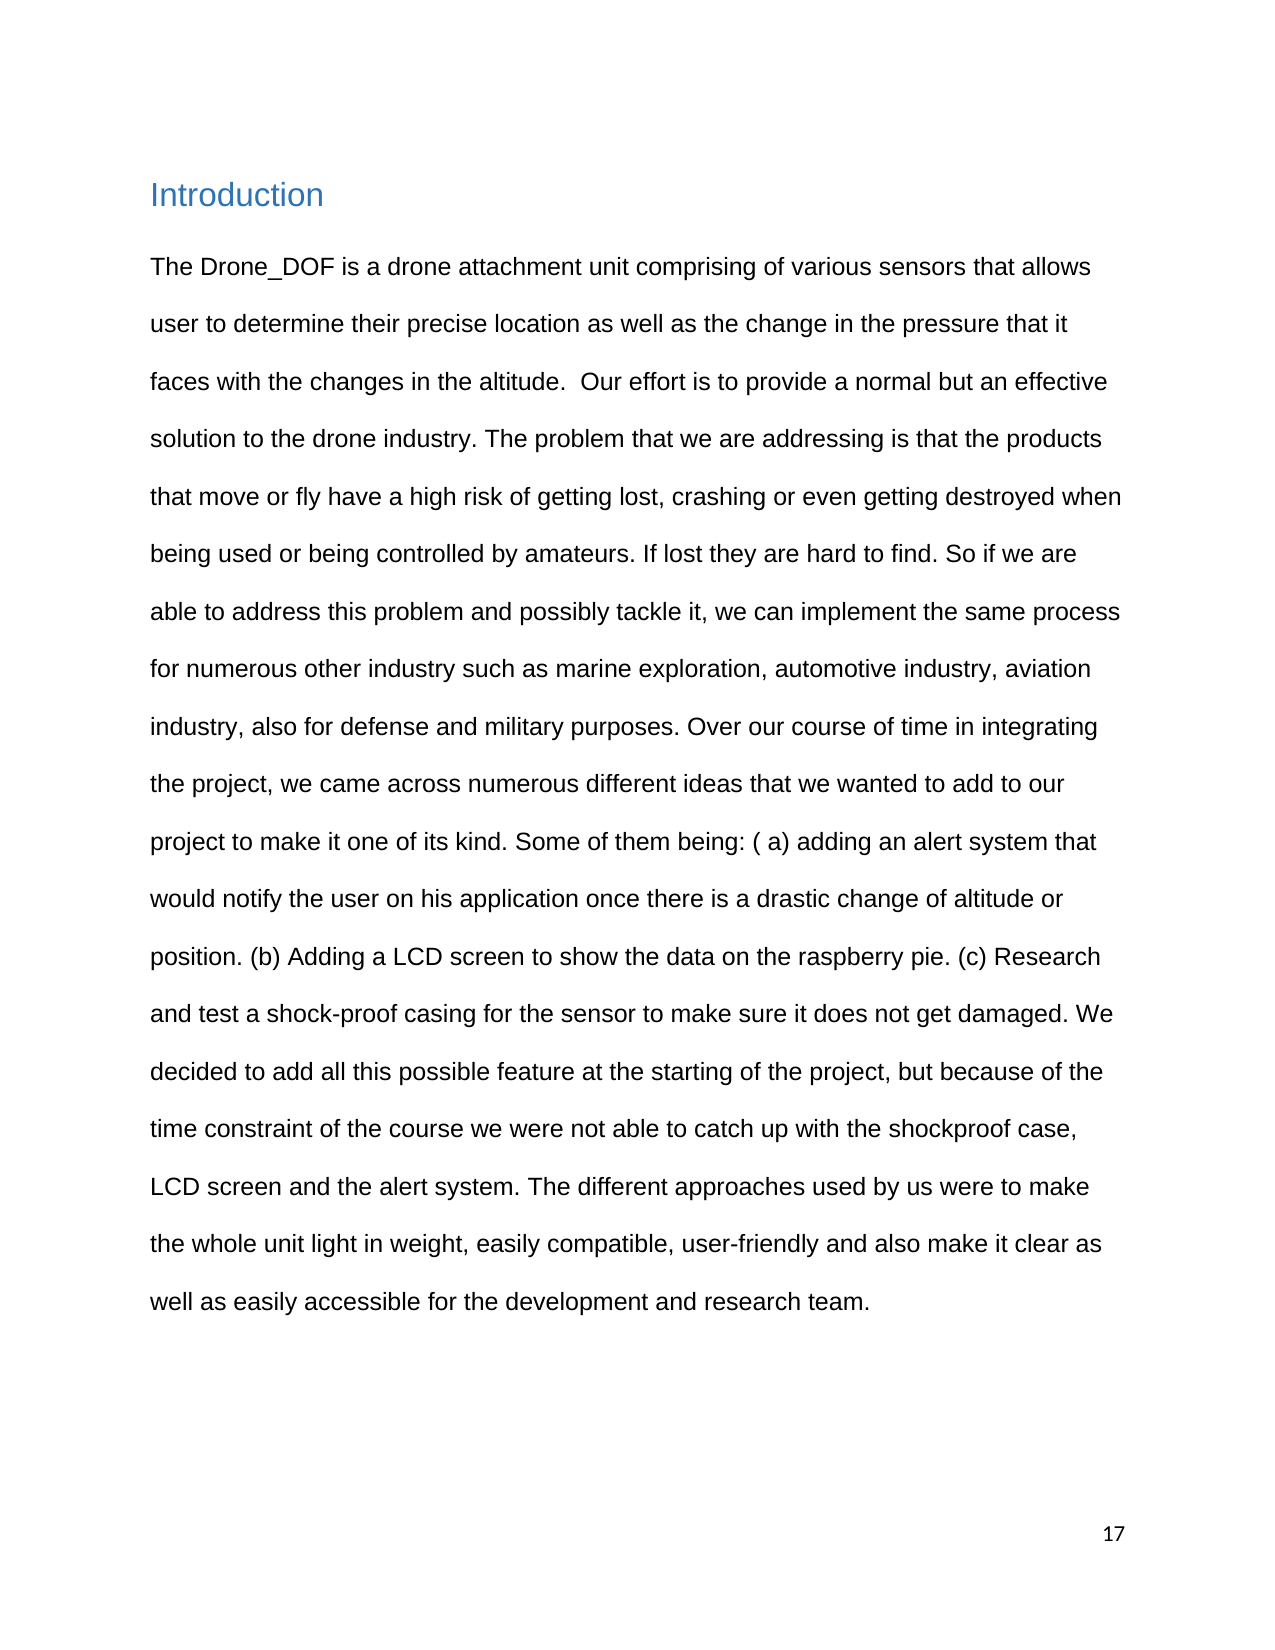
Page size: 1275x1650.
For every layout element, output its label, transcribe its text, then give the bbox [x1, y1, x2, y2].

subtitle Introduction [150, 175, 1125, 213]
text The Drone_DOF is a drone attachment unit comprising of various sensors that allows user to determine their precise location as well as the change in the pressure that it faces with the changes in the altitude. Our effort is to provide a normal but an effective solution to the drone industry. The problem that we are addressing is that the products that move or fly have a high risk of getting lost, crashing or even getting destroyed when being used or being controlled by amateurs. If lost they are hard to find. So if we are able to address this problem and possibly tackle it, we can implement the same process for numerous other industry such as marine exploration, automotive industry, aviation industry, also for defense and military purposes. Over our course of time in integrating the project, we came across numerous different ideas that we wanted to add to our project to make it one of its kind. Some of them being: ( a) adding an alert system that would notify the user on his application once there is a drastic change of altitude or position. (b) Adding a LCD screen to show the data on the raspberry pie. (c) Research and test a shock-proof casing for the sensor to make sure it does not get damaged. We decided to add all this possible feature at the starting of the project, but because of the time constraint of the course we were not able to catch up with the shockproof case, LCD screen and the alert system. The different approaches used by us were to make the whole unit light in weight, easily compatible, user-friendly and also make it clear as well as easily accessible for the development and research team. [150, 252, 1125, 1316]
